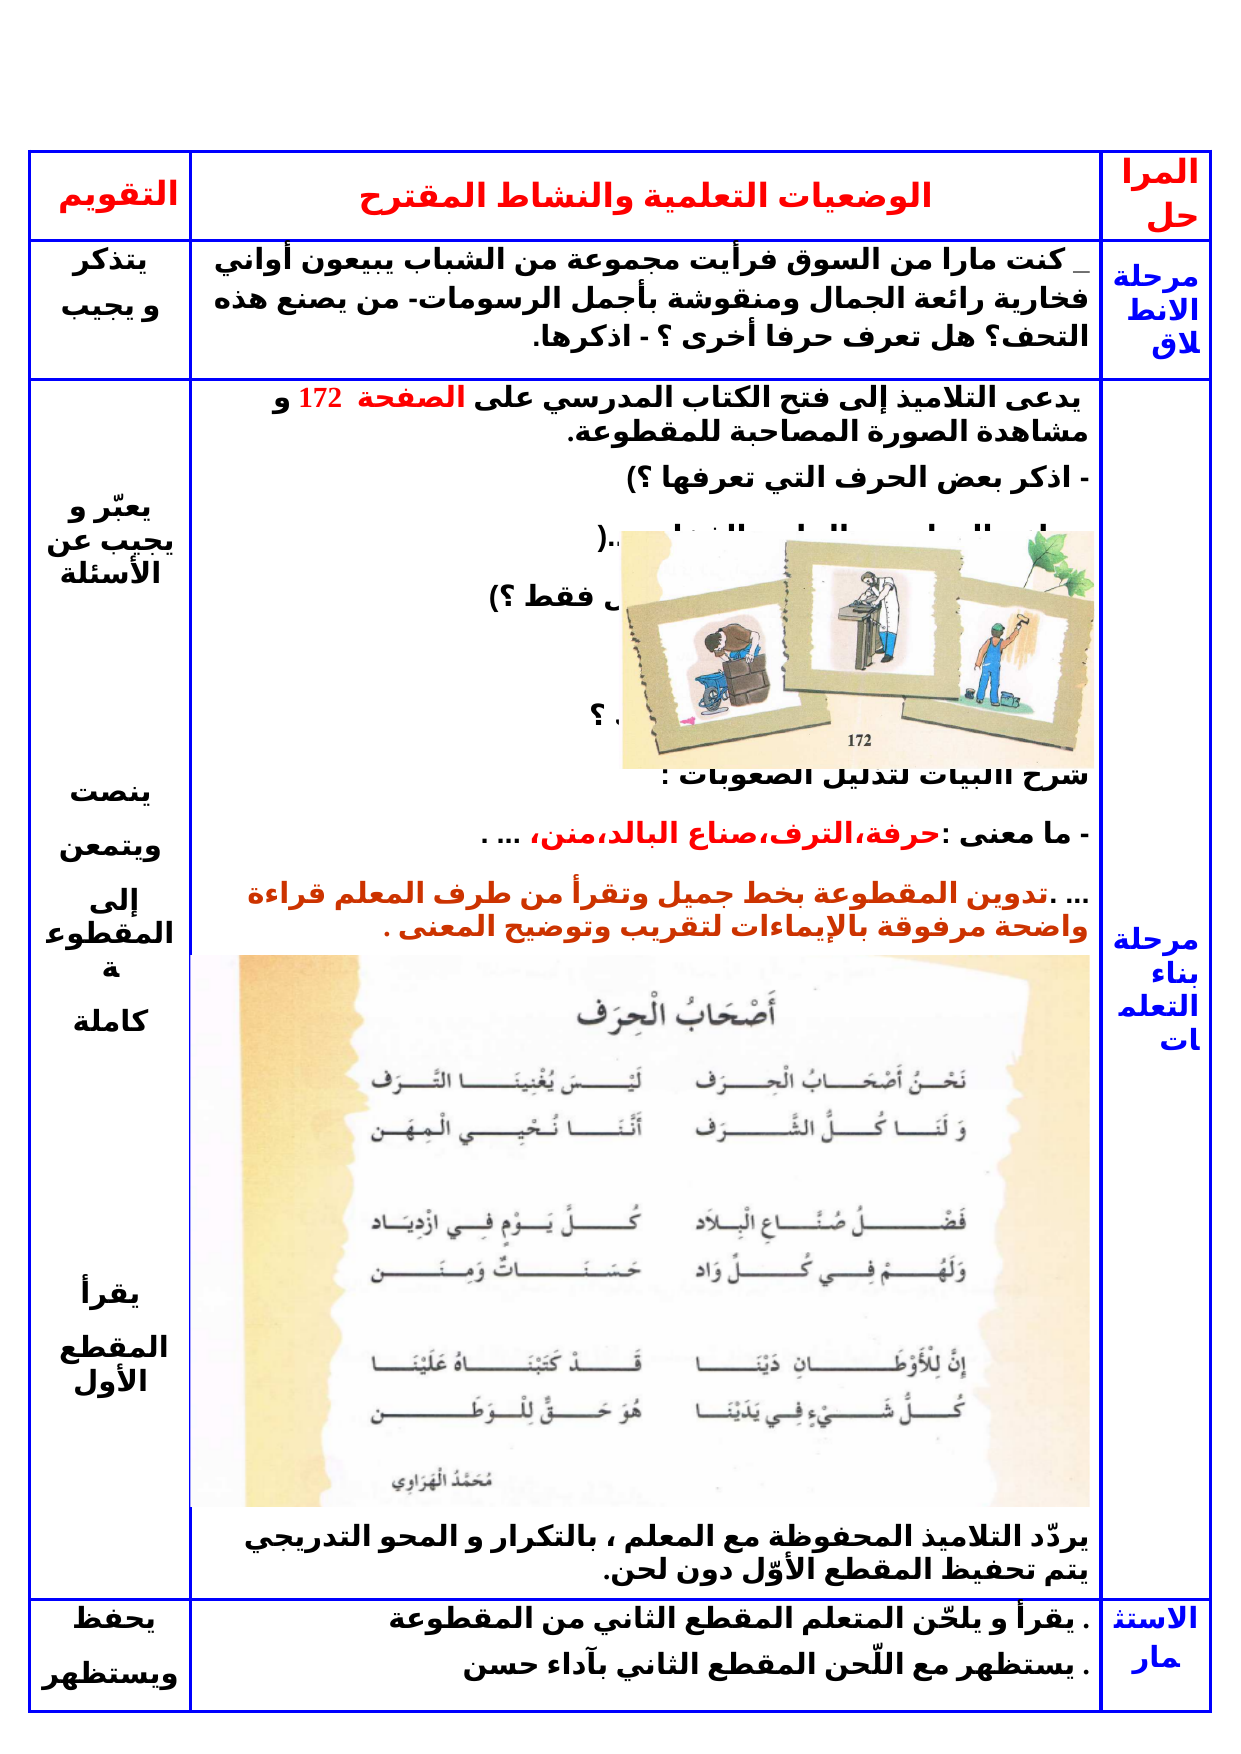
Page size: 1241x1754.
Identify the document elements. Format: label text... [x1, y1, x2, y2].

table_cell يتذكر و يجيب [31, 242, 189, 377]
table_cell يقرأ و يلحّن المتعلم المقطع الثاني من المقطوعة . يستظهر مع اللّحن المقطع الثاني بآداء حسن . [192, 1601, 1099, 1710]
table_cell مرحلة بناء التعلمات [1103, 381, 1209, 1598]
table_cell الاستثمار [1103, 1601, 1209, 1710]
picture [618, 531, 1095, 769]
picture [190, 955, 1090, 1507]
table_cell يحفظ ويستظهر [31, 1601, 189, 1710]
table_header التقويم [31, 153, 189, 239]
table_cell _ كنت مارا من السوق فرأيت مجموعة من الشباب يبيعون أواني فخارية رائعة الجمال ومنقوشة بأجمل الرسومات- من يصنع هذه التحف؟ هل تعرف حرفا أخرى ؟ - اذكرها. [192, 242, 1099, 377]
table_cell يعبّر و يجيب عن الأسئلة ينصت ويتمعن إلى المقطوعة كاملة يقرأ المقطع الأول [31, 381, 189, 1598]
table_header المراحل [1103, 153, 1209, 239]
table_cell يدعى التلاميذ إلى فتح الكتاب المدرسي على الصفحة 172 و مشاهدة الصورة المصاحبة للمقطوعة. - اذكر بعض الحرف التي تعرفها ؟) صناعة الزرابي، والحلي، الفخار......( - هل يجني الحرفي من مهنته المال فقط ؟) يحيي تراثنا وثقافتنا وموروثنا الحضاري(- ما هو واجبك نحو وطنك ؟ شرح األبيات لتذليل الصعوبات : - ما معنى :حرفة،الترف،صناع البالد،منن، ... . ... .تدوين المقطوعة بخط جميل وتقرأ من طرف المعلم قراءة واضحة مرفوقة بالإيماءات لتقريب وتوضيح المعنى . يردّد التلاميذ المحفوظة مع المعلم ، بالتكرار و المحو التدريجي يتم تحفيظ المقطع الأوّل دون لحن. [192, 381, 1099, 1598]
table_header الوضعيات التعلمية والنشاط المقترح [192, 153, 1099, 239]
table_cell مرحلة الانطلاق [1103, 242, 1209, 377]
